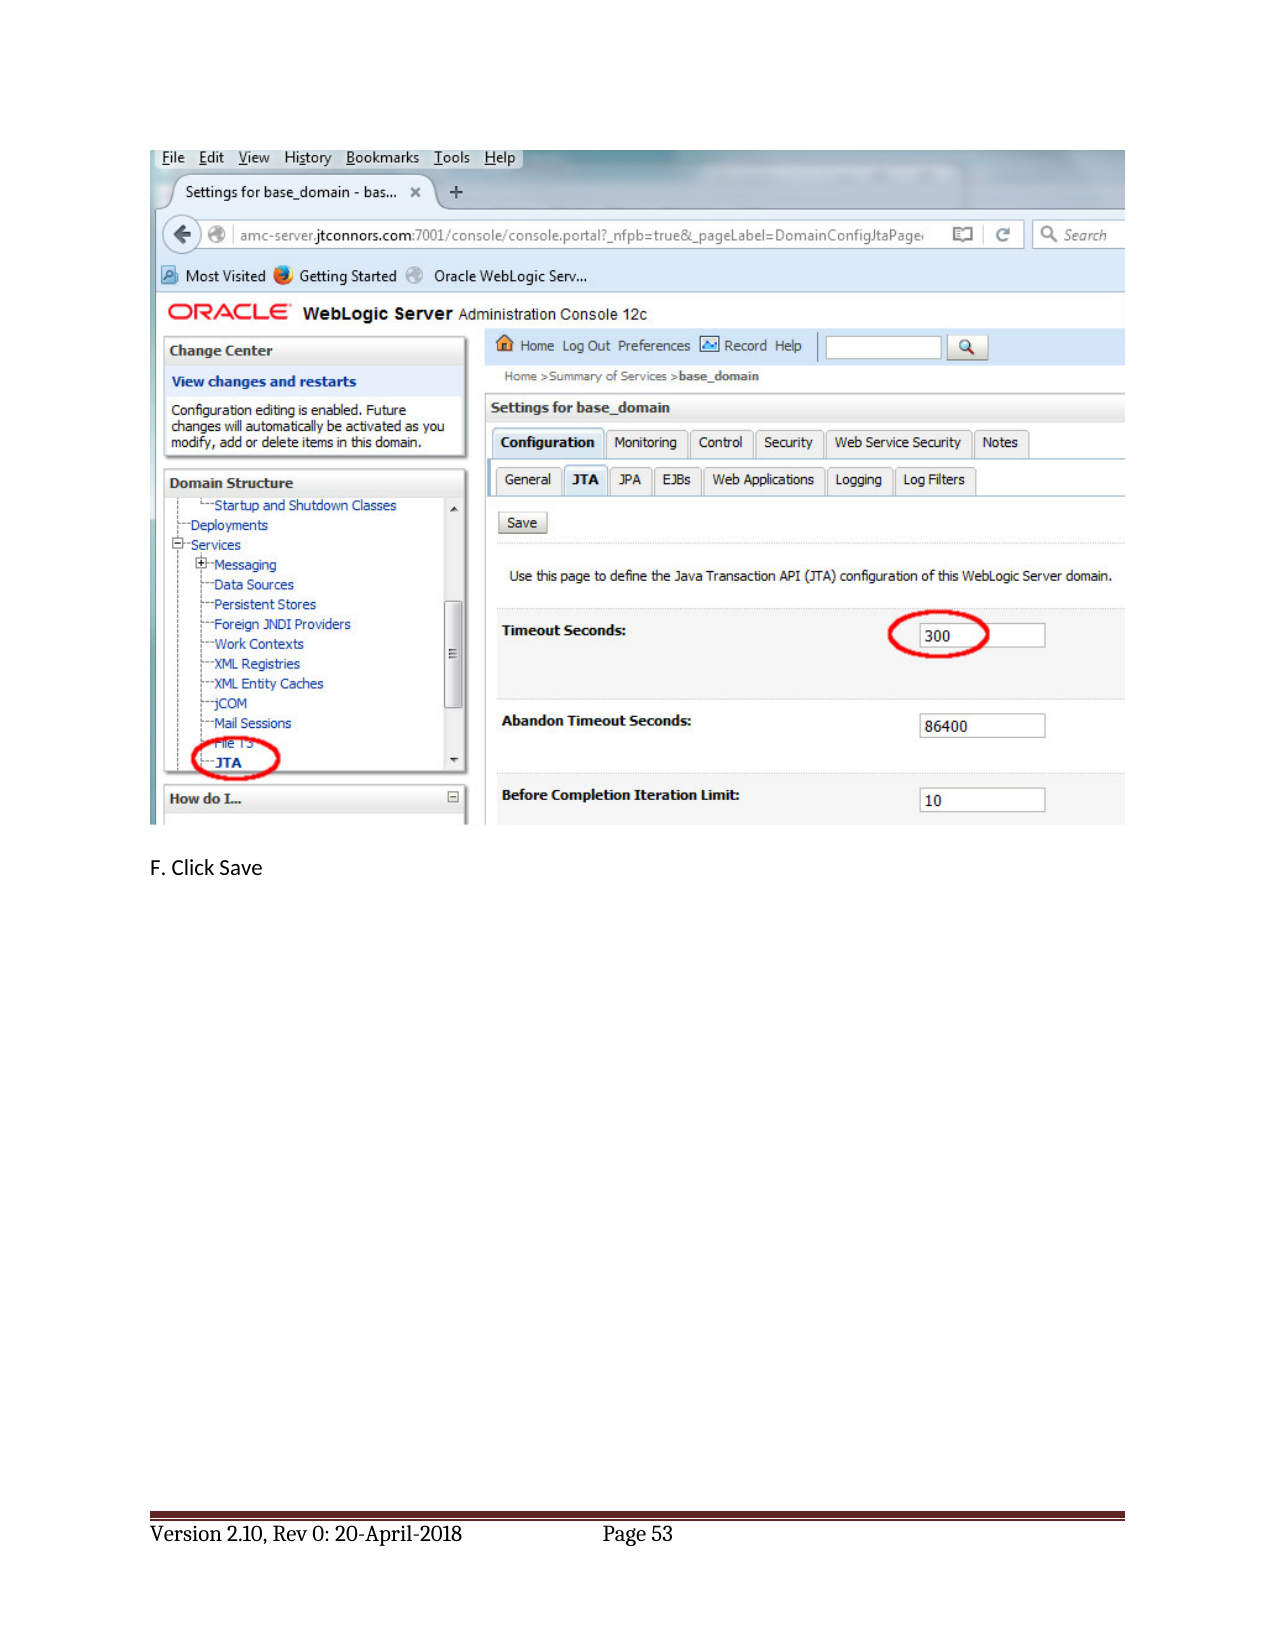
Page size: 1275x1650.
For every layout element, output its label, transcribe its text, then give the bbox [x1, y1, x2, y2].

text F. Click Save [150, 853, 1125, 881]
picture [150, 150, 1125, 826]
